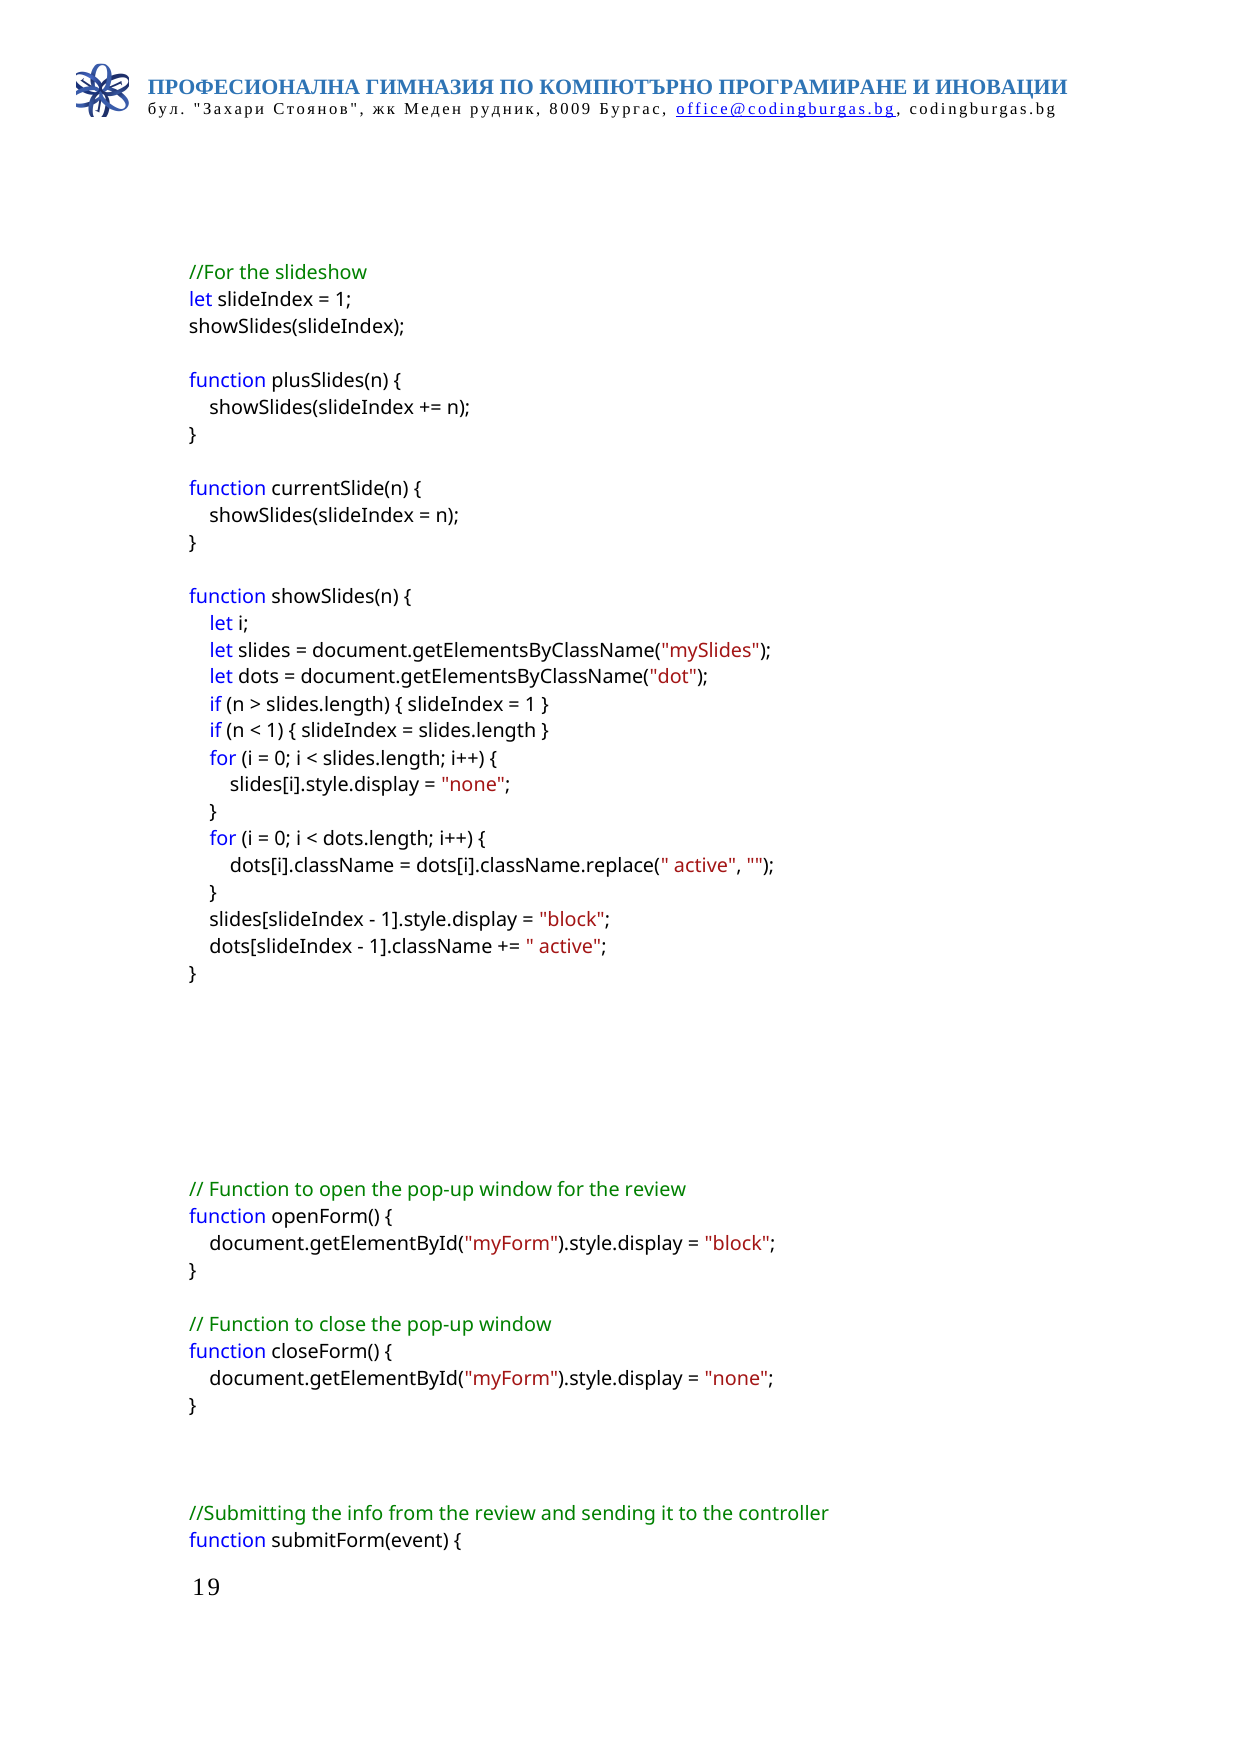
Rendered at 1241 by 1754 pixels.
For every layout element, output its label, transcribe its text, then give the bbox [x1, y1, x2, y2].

text let dots = document.getElementsByClassName("dot"); [148, 663, 1092, 690]
text slides[slideIndex - 1].style.display = "block"; [148, 906, 1092, 933]
text function openForm() { [148, 1202, 1092, 1229]
text } [148, 959, 1092, 987]
text let slides = document.getElementsByClassName("mySlides"); [148, 636, 1092, 663]
text } [148, 420, 1092, 447]
text function closeForm() { [148, 1337, 1092, 1364]
text dots[i].className = dots[i].className.replace(" active", ""); [148, 852, 1092, 879]
text for (i = 0; i < dots.length; i++) { [148, 825, 1092, 852]
text showSlides(slideIndex += n); [148, 393, 1092, 420]
text function showSlides(n) { [148, 582, 1092, 609]
text function submitForm(event) { [148, 1526, 1092, 1553]
text let slideIndex = 1; [148, 285, 1092, 312]
text document.getElementById("myForm").style.display = "none"; [148, 1364, 1092, 1391]
text //For the slideshow [148, 258, 1092, 285]
text slides[i].style.display = "none"; [148, 771, 1092, 798]
text function plusSlides(n) { [148, 366, 1092, 393]
text } [148, 1391, 1092, 1418]
text if (n < 1) { slideIndex = slides.length } [148, 717, 1092, 744]
text function currentSlide(n) { [148, 474, 1092, 501]
text for (i = 0; i < slides.length; i++) { [148, 744, 1092, 771]
text showSlides(slideIndex = n); [148, 501, 1092, 528]
text } [148, 798, 1092, 825]
text dots[slideIndex - 1].className += " active"; [148, 933, 1092, 959]
text //Submitting the info from the review and sending it to the controller [148, 1499, 1092, 1526]
text } [148, 1256, 1092, 1283]
text // Function to open the pop-up window for the review [148, 1175, 1092, 1202]
text let i; [148, 609, 1092, 636]
text document.getElementById("myForm").style.display = "block"; [148, 1229, 1092, 1256]
text if (n > slides.length) { slideIndex = 1 } [148, 690, 1092, 717]
text // Function to close the pop-up window [148, 1310, 1092, 1337]
text } [148, 879, 1092, 906]
text showSlides(slideIndex); [148, 312, 1092, 339]
picture [76, 63, 130, 117]
text } [148, 528, 1092, 555]
